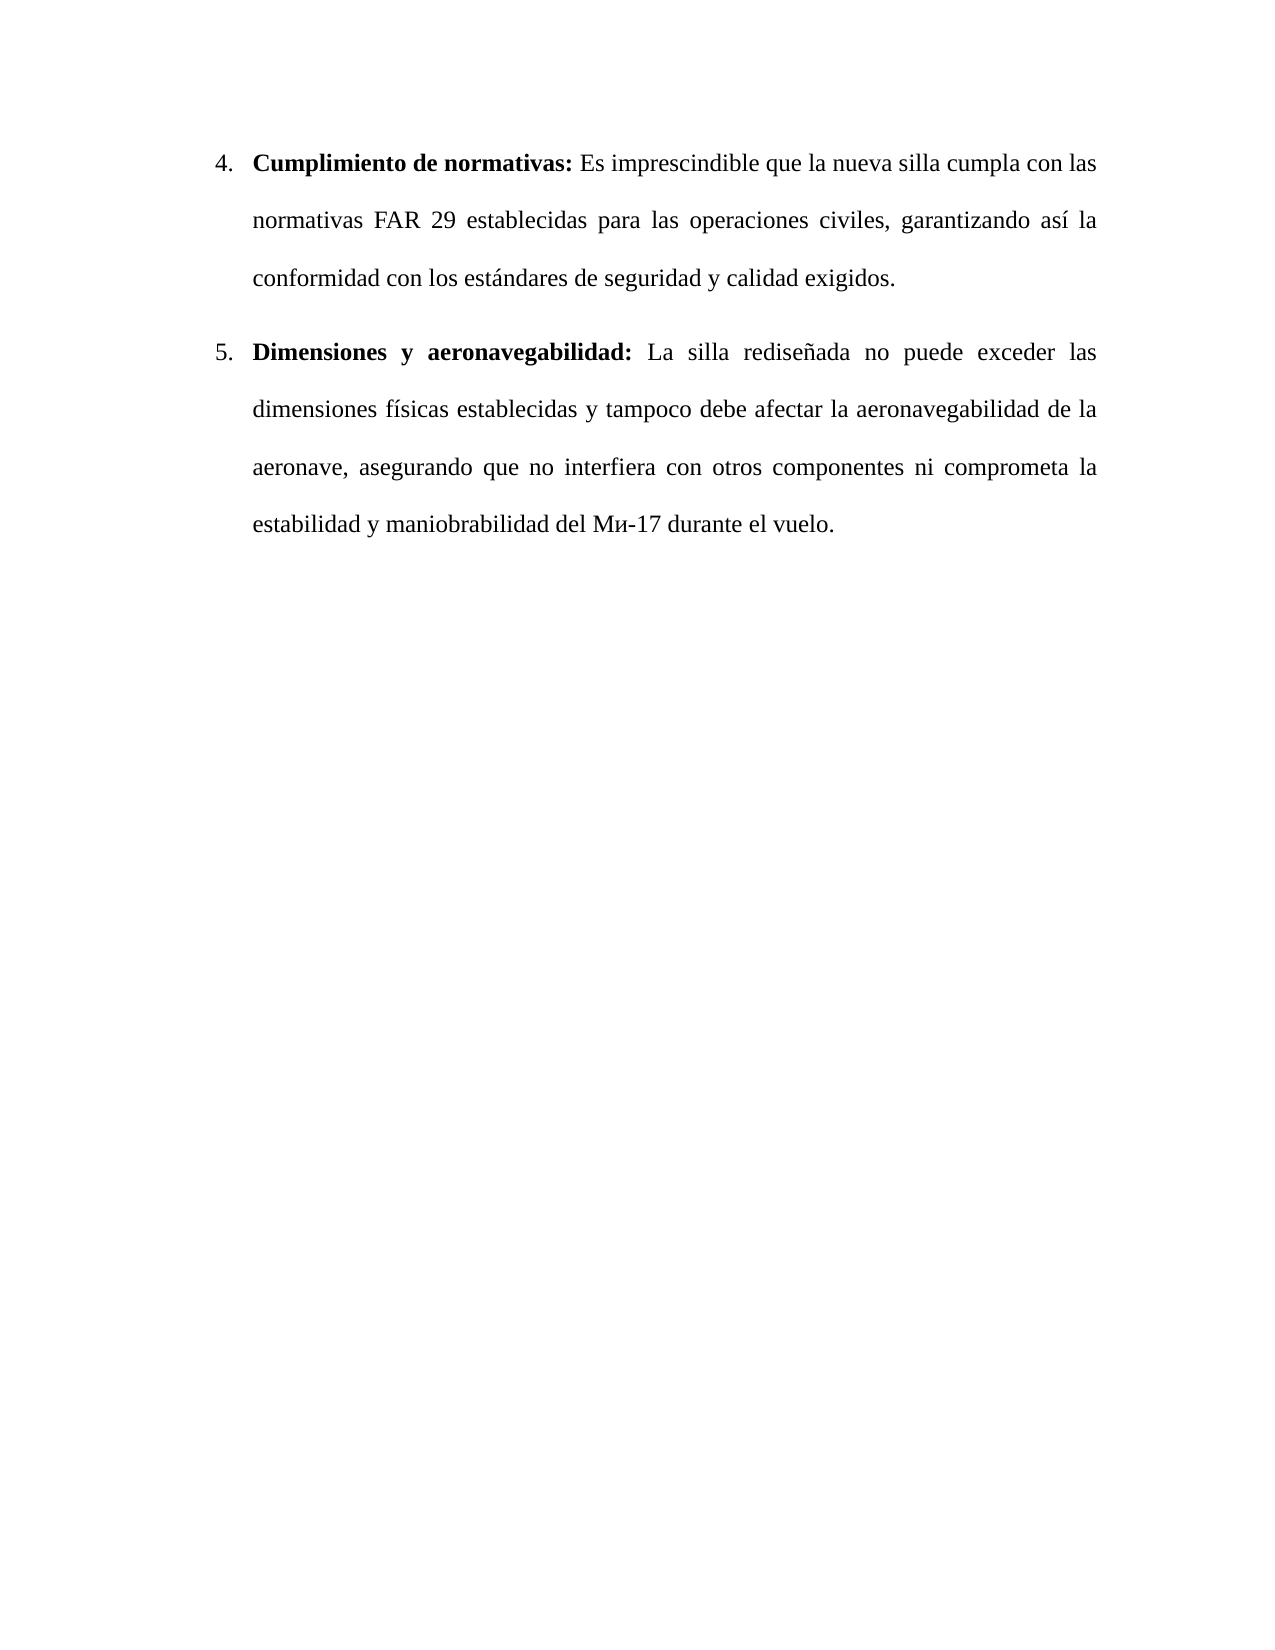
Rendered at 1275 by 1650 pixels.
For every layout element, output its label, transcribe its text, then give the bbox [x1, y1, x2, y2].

list Dimensiones y aeronavegabilidad: La silla rediseñada no puede exceder las dimensiones físicas establecidas y tampoco debe afectar la aeronavegabilidad de la aeronave, asegurando que no interfiera con otros componentes ni comprometa la estabilidad y maniobrabilidad del Ми-17 durante el vuelo. [215, 337, 1098, 538]
list Cumplimiento de normativas: Es imprescindible que la nueva silla cumpla con las normativas FAR 29 establecidas para las operaciones civiles, garantizando así la conformidad con los estándares de seguridad y calidad exigidos. [215, 148, 1098, 291]
